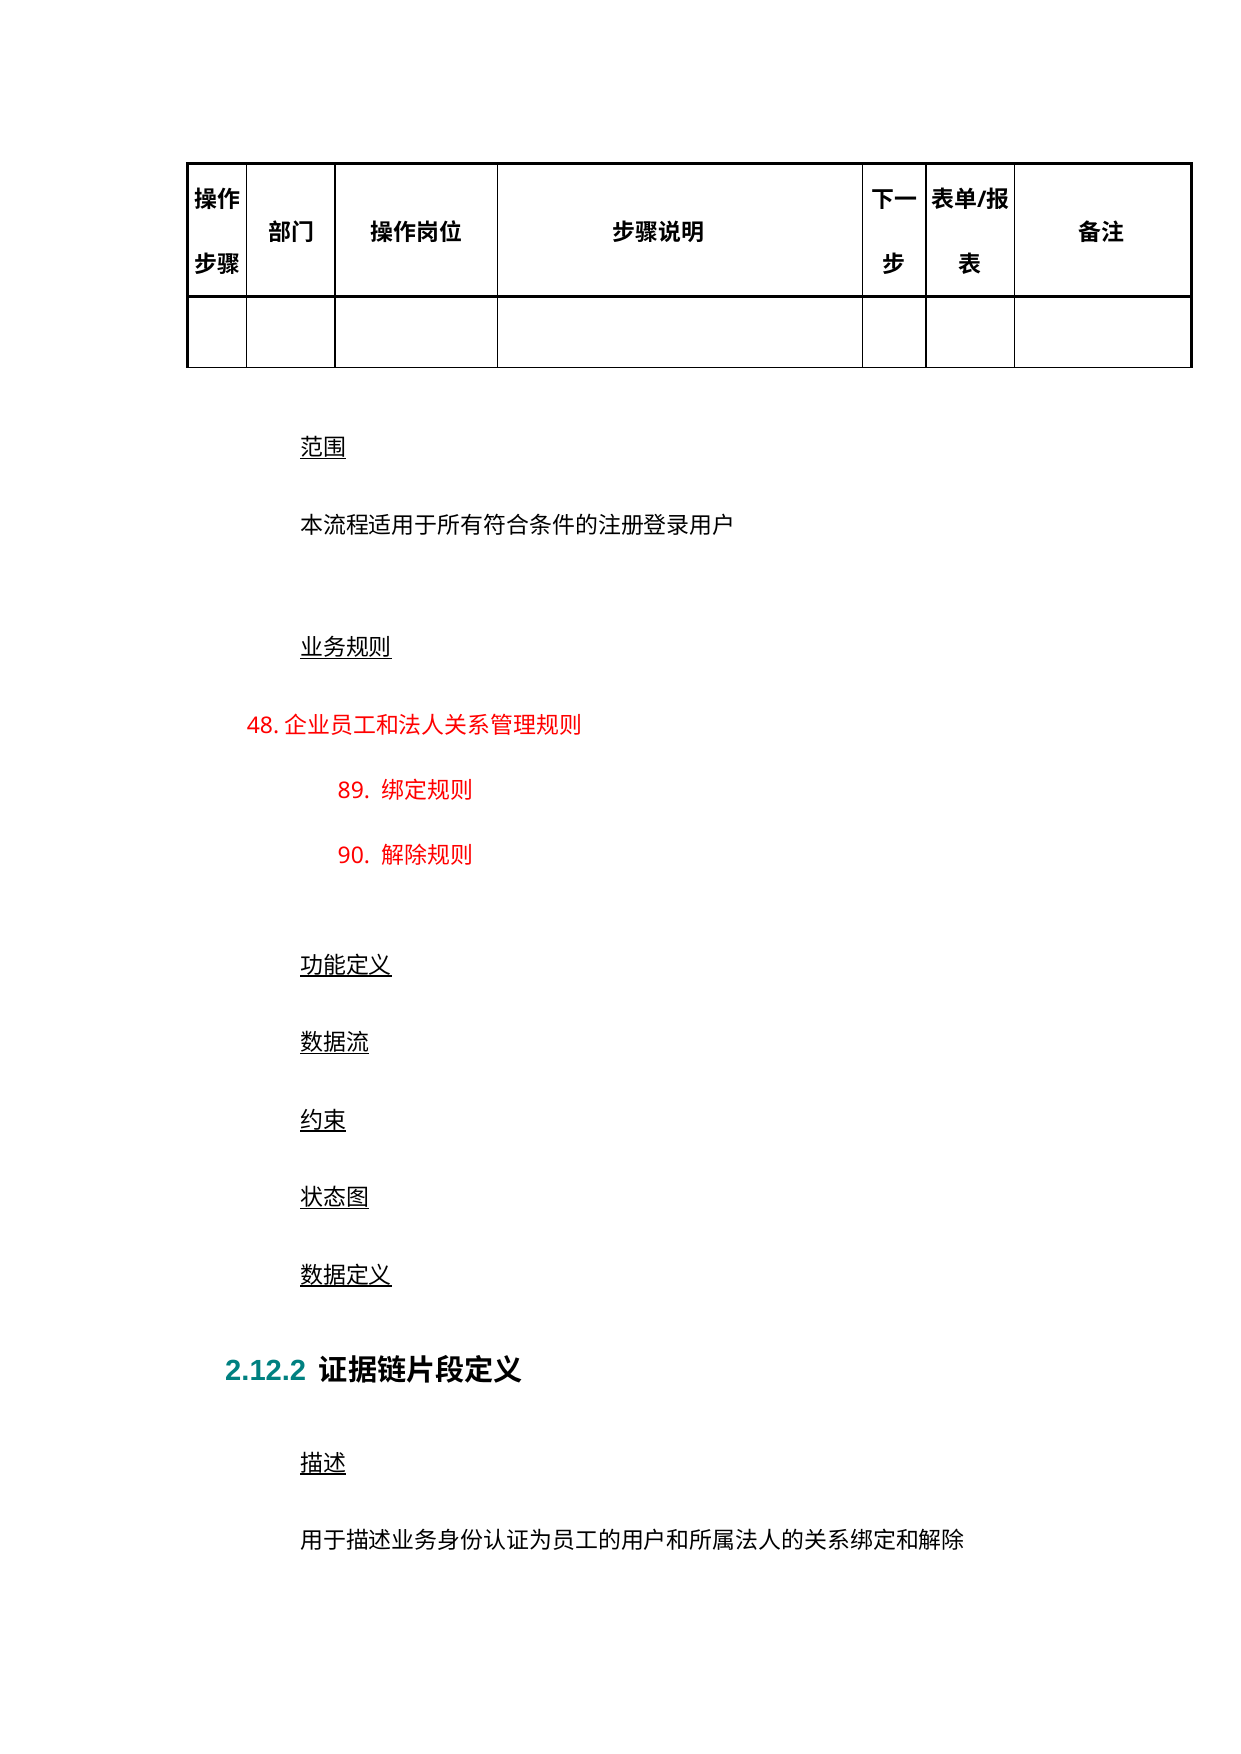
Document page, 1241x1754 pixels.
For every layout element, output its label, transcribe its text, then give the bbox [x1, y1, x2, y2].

text 业务规则 [300, 613, 1053, 678]
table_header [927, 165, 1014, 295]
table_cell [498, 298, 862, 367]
list 解除规则 [337, 821, 1053, 886]
text 数据流 [300, 1008, 1053, 1073]
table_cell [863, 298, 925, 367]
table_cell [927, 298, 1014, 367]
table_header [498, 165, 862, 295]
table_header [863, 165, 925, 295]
text 用于描述业务身份认证为员工的用户和所属法人的关系绑定和解除 [300, 1507, 1053, 1572]
text 数据定义 [300, 1241, 1053, 1306]
text 本流程适用于所有符合条件的注册登录用户 [300, 491, 1053, 556]
text 描述 [300, 1429, 1053, 1494]
subtitle 证据链片段定义 [225, 1335, 1053, 1400]
list 绑定规则 [337, 756, 1053, 821]
text 约束 [300, 1086, 1053, 1151]
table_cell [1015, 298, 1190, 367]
text 状态图 [300, 1163, 1053, 1228]
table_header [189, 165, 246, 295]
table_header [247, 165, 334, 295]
text 范围 [300, 413, 1053, 478]
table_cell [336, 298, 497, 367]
text 功能定义 [300, 931, 1053, 996]
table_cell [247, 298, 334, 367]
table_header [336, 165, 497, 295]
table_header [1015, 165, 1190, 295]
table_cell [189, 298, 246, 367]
list 企业员工和法人关系管理规则 [247, 691, 1053, 756]
